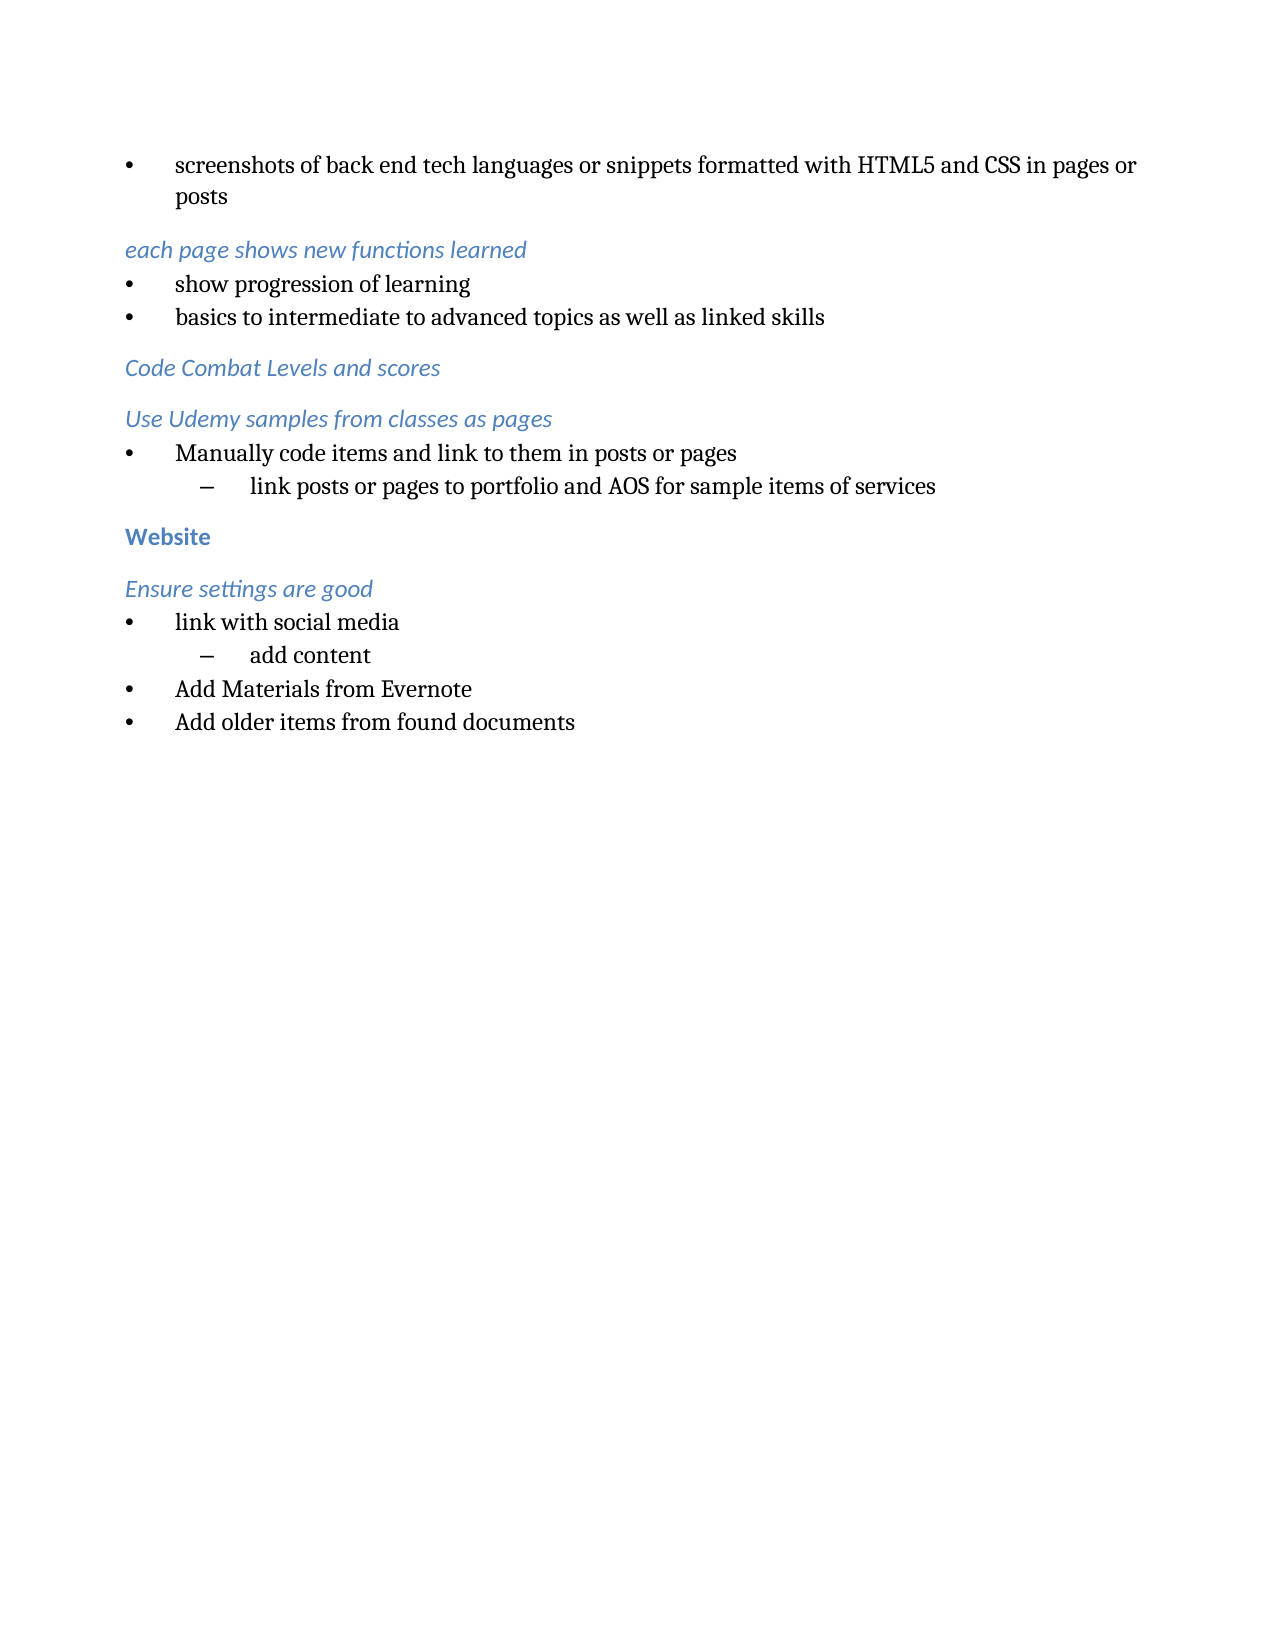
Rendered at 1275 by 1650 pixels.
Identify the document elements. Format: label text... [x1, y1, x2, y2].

text Website [125, 522, 1139, 552]
list add content [200, 640, 1139, 670]
list Manually code items and link to them in posts or pages [125, 438, 1139, 468]
list link with social media [125, 607, 1139, 637]
text Ensure settings are good [125, 573, 1139, 603]
list link posts or pages to portfolio and AOS for sample items of services [200, 471, 1139, 501]
text Use Udemy samples from classes as pages [125, 404, 1139, 434]
list basics to intermediate to advanced topics as well as linked skills [125, 302, 1139, 332]
list Add Materials from Evernote [125, 674, 1139, 704]
text Code Combat Levels and scores [125, 352, 1139, 383]
list screenshots of back end tech languages or snippets formatted with HTML5 and CSS in pages or posts [125, 150, 1139, 211]
list show progression of learning [125, 268, 1139, 298]
text each page shows new functions learned [125, 234, 1139, 264]
list Add older items from found documents [125, 707, 1139, 737]
